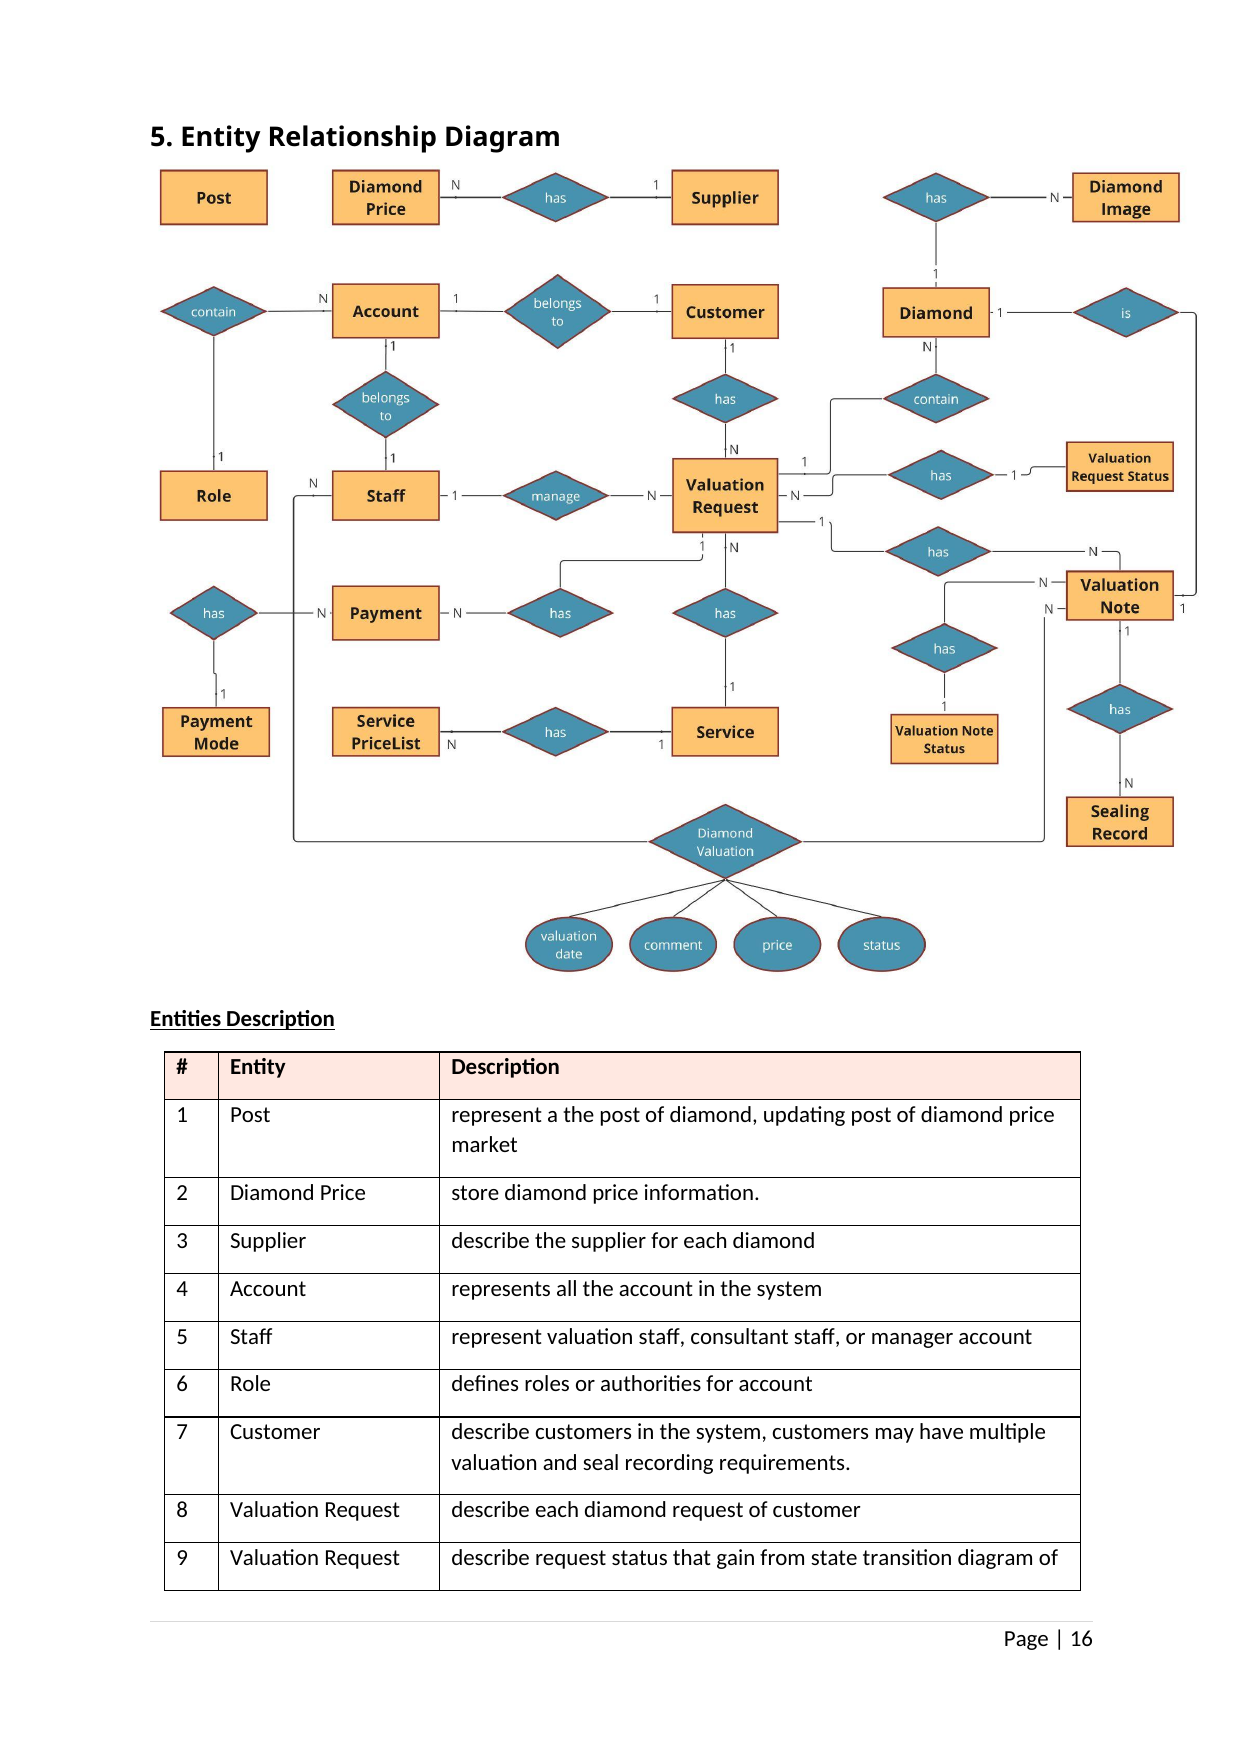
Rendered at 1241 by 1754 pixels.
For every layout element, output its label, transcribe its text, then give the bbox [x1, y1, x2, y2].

table_cell Role [219, 1370, 439, 1416]
table_cell 4 [165, 1274, 218, 1321]
table_cell defines roles or authorities for account [440, 1370, 1080, 1416]
table_cell Supplier [219, 1226, 439, 1273]
table_cell describe the supplier for each diamond [440, 1226, 1080, 1273]
table_cell 1 [165, 1100, 218, 1177]
table_cell describe customers in the system, customers may have multiple valuation and seal recording requirements. [440, 1418, 1080, 1494]
table_cell represents all the account in the system [440, 1274, 1080, 1321]
table_cell Staff [219, 1322, 439, 1368]
table_cell represent valuation staff, consultant staff, or manager account [440, 1322, 1080, 1368]
text Entities Description [150, 1004, 1093, 1033]
table_cell Post [219, 1100, 439, 1177]
picture [150, 157, 1211, 986]
table_cell 3 [165, 1226, 218, 1273]
table_cell 6 [165, 1370, 218, 1416]
table_cell Valuation Request [219, 1495, 439, 1542]
table_header Description [440, 1053, 1080, 1099]
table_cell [219, 1543, 439, 1590]
table_cell 9 [165, 1543, 218, 1590]
table_cell 5 [165, 1322, 218, 1368]
table_header # [165, 1053, 218, 1099]
table_cell represent a the post of diamond, updating post of diamond price market [440, 1100, 1080, 1177]
subtitle 5. Entity Relationship Diagram [150, 118, 1093, 155]
table_cell 7 [165, 1418, 218, 1494]
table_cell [440, 1543, 1080, 1590]
table_cell 2 [165, 1178, 218, 1225]
table_header Entity [219, 1053, 439, 1099]
table_cell describe each diamond request of customer [440, 1495, 1080, 1542]
table_cell Account [219, 1274, 439, 1321]
table_cell Diamond Price [219, 1178, 439, 1225]
table_cell Customer [219, 1418, 439, 1494]
table_cell 8 [165, 1495, 218, 1542]
table_cell store diamond price information. [440, 1178, 1080, 1225]
